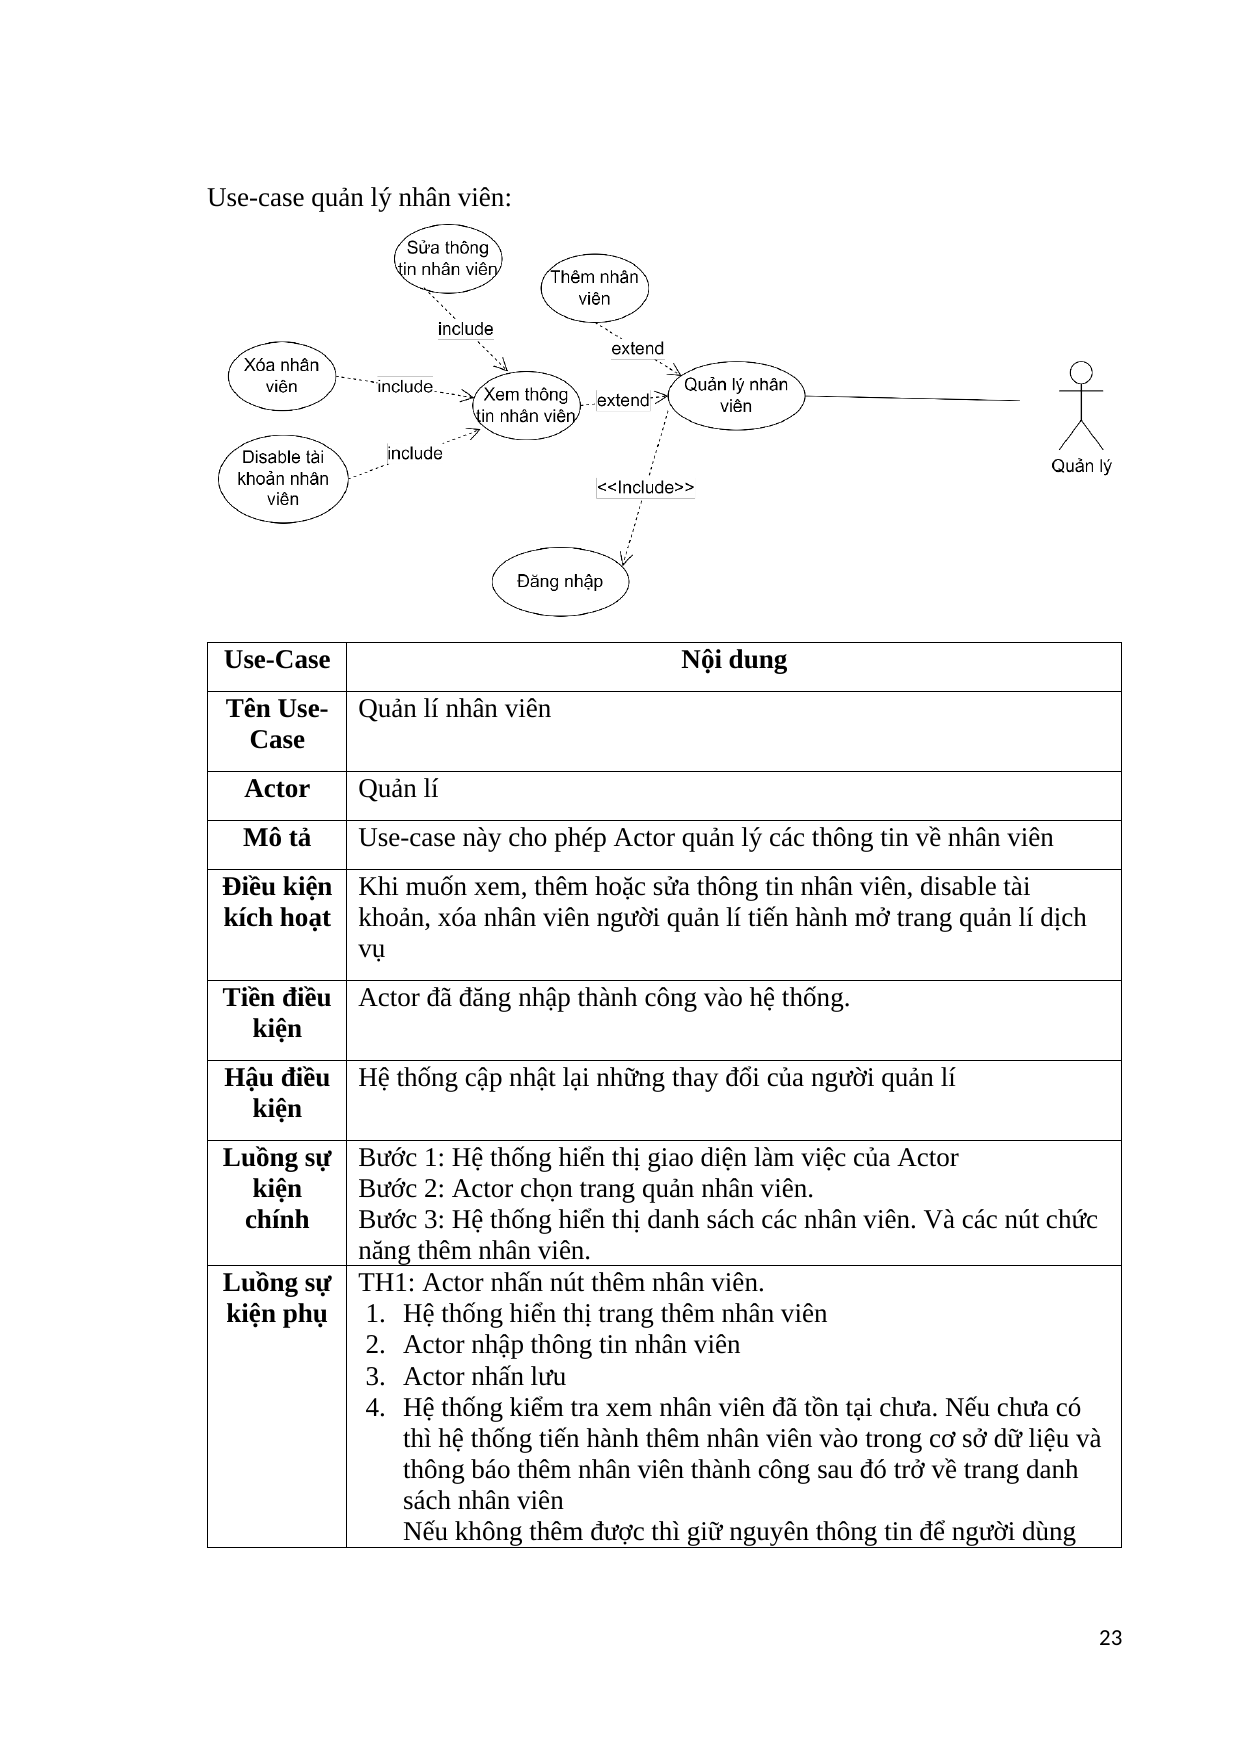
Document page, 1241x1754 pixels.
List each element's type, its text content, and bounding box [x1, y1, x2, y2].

table_cell Hậu điều kiện [208, 1061, 346, 1140]
table_cell Quản lí nhân viên [347, 692, 1121, 771]
table_cell Luồng sự kiện phụ [208, 1266, 346, 1547]
table_cell Mô tả [208, 821, 346, 868]
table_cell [347, 1266, 1121, 1547]
table_cell Khi muốn xem, thêm hoặc sửa thông tin nhân viên, disable tài khoản, xóa nhân viên người quản lí tiến hành mở trang quản lí dịch vụ [347, 870, 1121, 980]
table_cell Bước 1: Hệ thống hiển thị giao diện làm việc của Actor Bước 2: Actor chọn trang quản nhân viên. Bước 3: Hệ thống hiển thị danh sách các nhân viên. Và các nút chức năng thêm nhân viên. [347, 1141, 1121, 1265]
table_cell Hệ thống cập nhật lại những thay đổi của người quản lí [347, 1061, 1121, 1140]
table_cell Actor đã đăng nhập thành công vào hệ thống. [347, 981, 1121, 1060]
table_cell Luồng sự kiện chính [208, 1141, 346, 1265]
table_cell Quản lí [347, 772, 1121, 820]
table_cell Điều kiện kích hoạt [208, 870, 346, 980]
picture [208, 215, 1121, 626]
table_cell Use-case này cho phép Actor quản lý các thông tin về nhân viên [347, 821, 1121, 868]
table_cell Tiền điều kiện [208, 981, 346, 1060]
subtitle Use-case quản lý nhân viên: [207, 181, 1122, 212]
table_header Use-Case [208, 643, 346, 691]
table_header Nội dung [347, 643, 1121, 691]
table_cell Tên Use-Case [208, 692, 346, 771]
table_cell Actor [208, 772, 346, 820]
